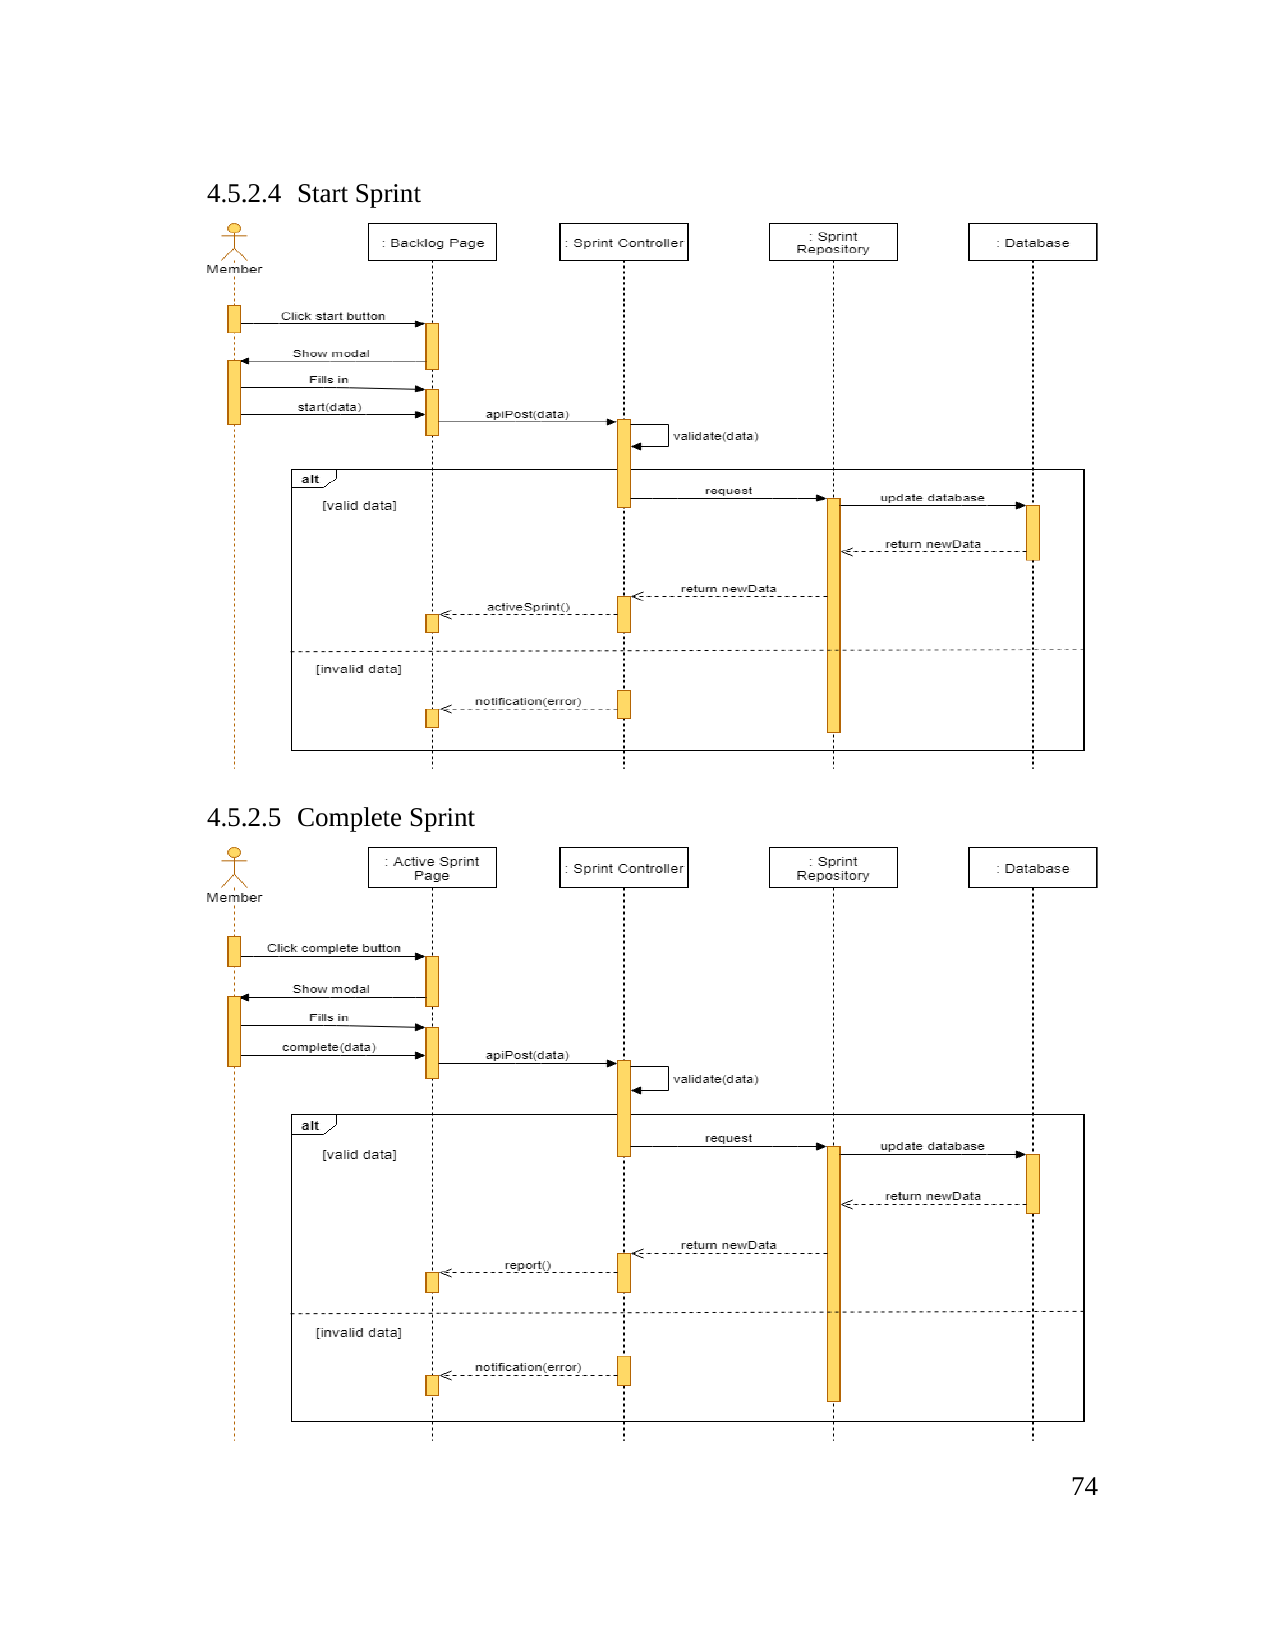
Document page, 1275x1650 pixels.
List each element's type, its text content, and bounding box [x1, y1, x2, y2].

picture [206, 223, 1098, 769]
subtitle Start Sprint [207, 177, 1098, 208]
subtitle Complete Sprint [207, 801, 1098, 832]
picture [206, 847, 1098, 1441]
